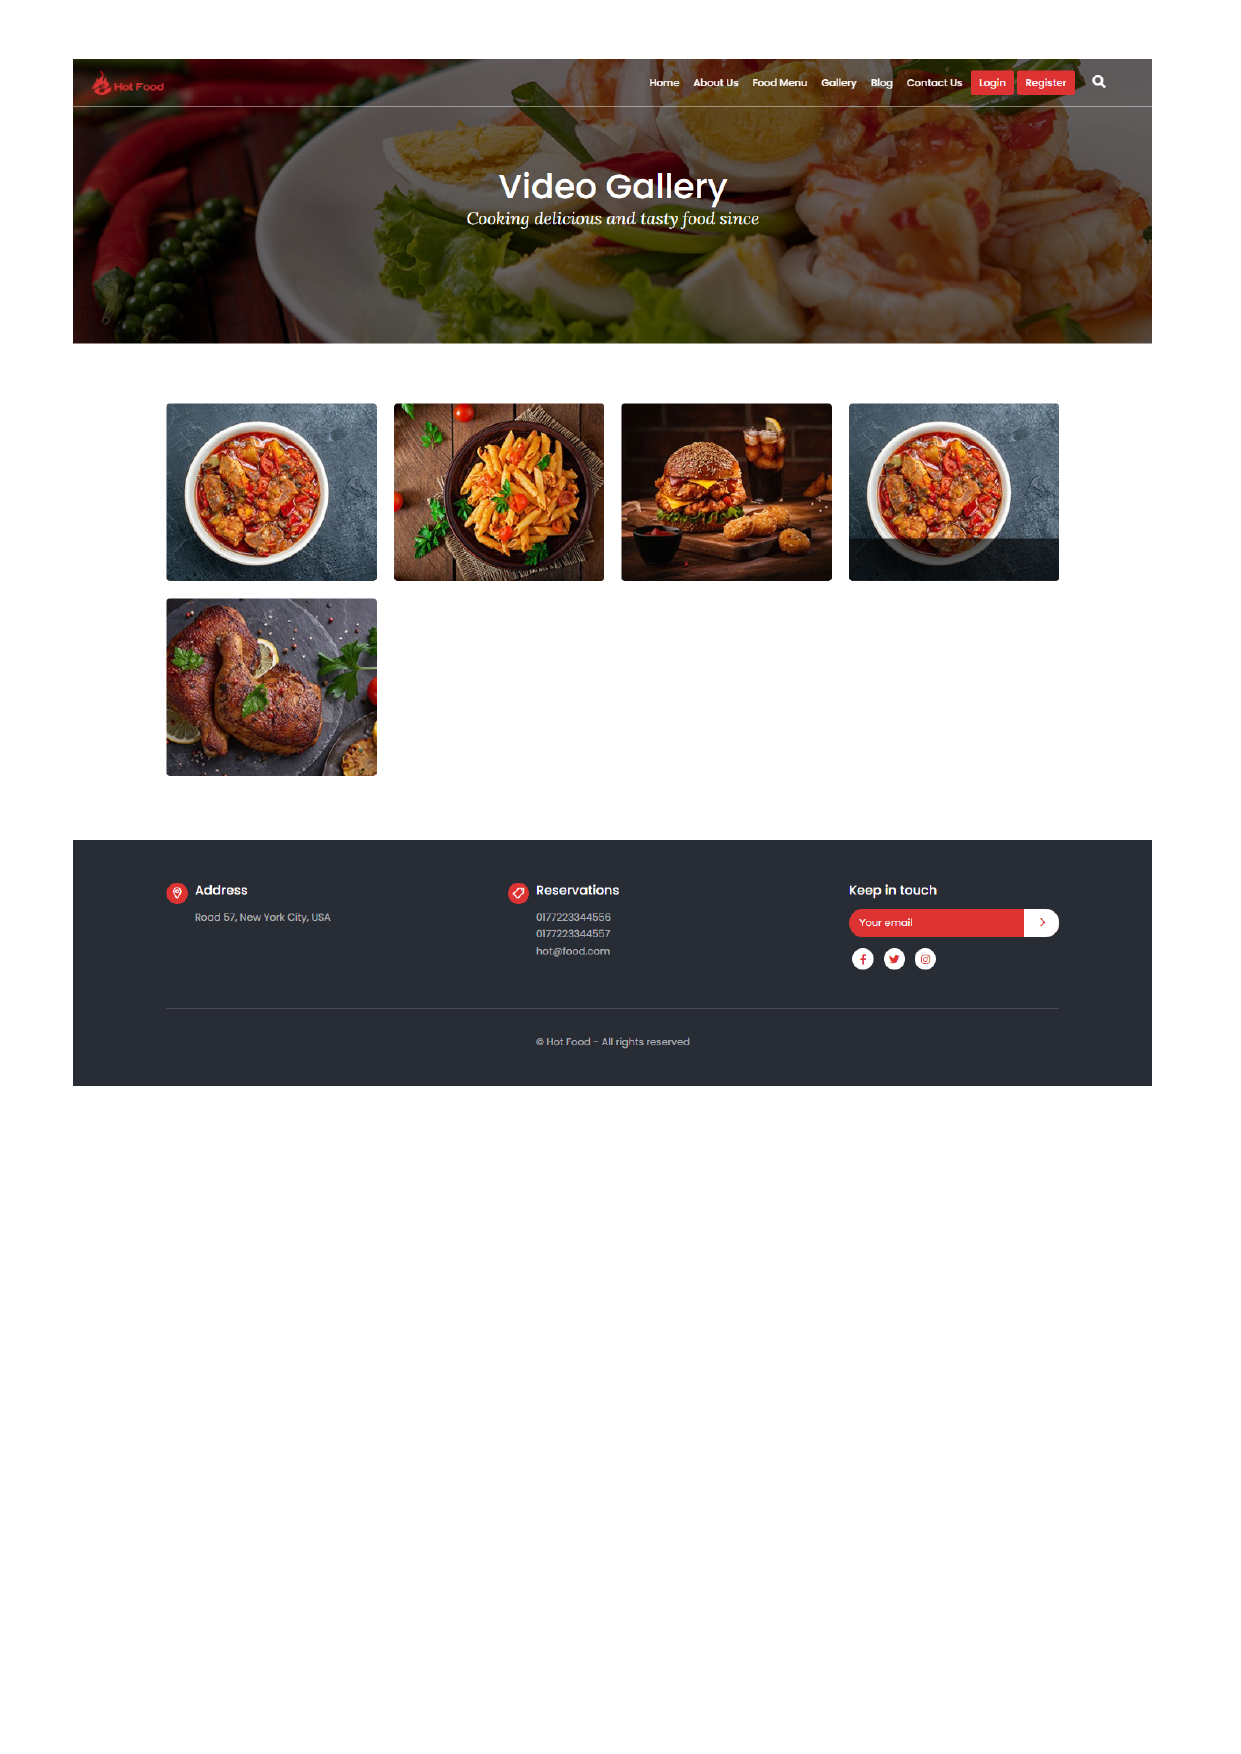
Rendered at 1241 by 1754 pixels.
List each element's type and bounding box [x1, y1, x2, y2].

picture [73, 59, 1152, 1086]
